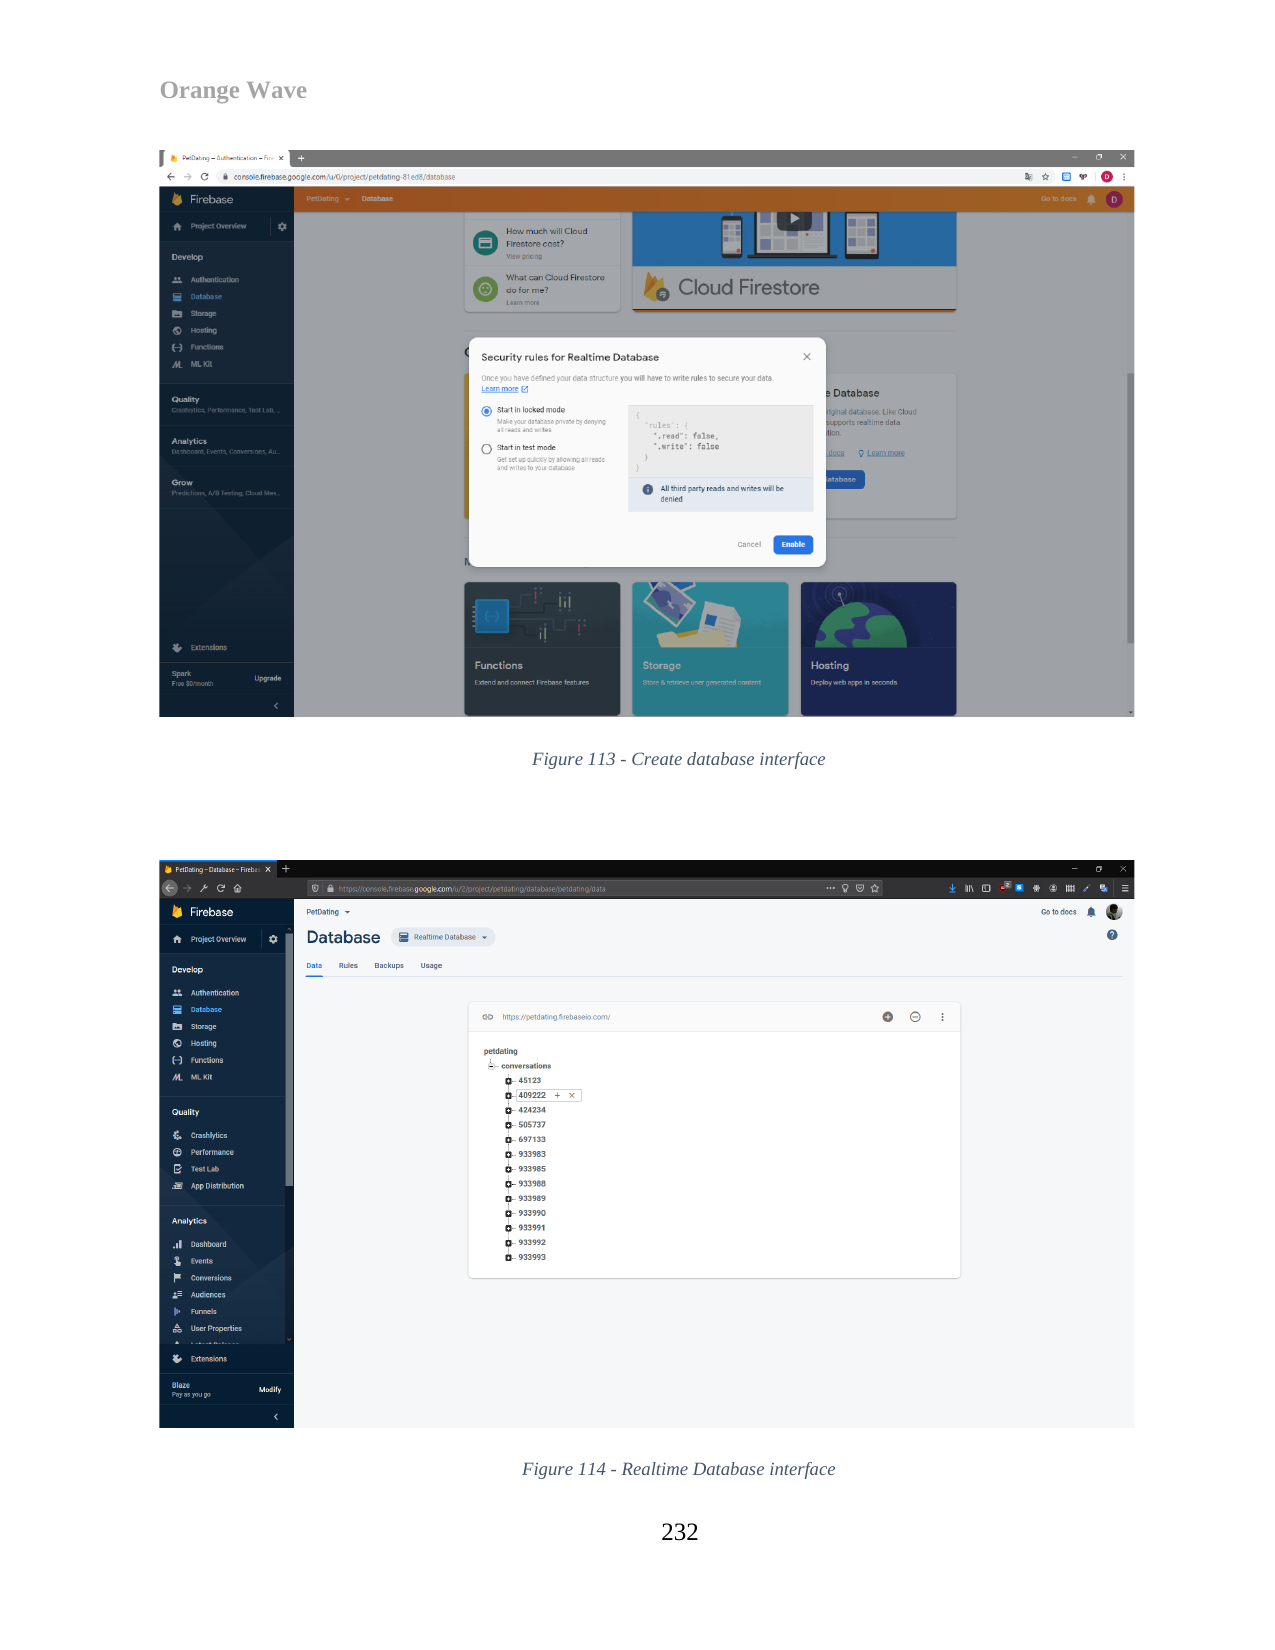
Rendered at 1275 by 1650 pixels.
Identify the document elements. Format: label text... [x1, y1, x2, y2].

picture [159, 150, 1135, 717]
text Figure 113 - Create database interface [159, 748, 1200, 769]
picture [159, 860, 1135, 1428]
text Figure 114 - Realtime Database interface [159, 1458, 1200, 1480]
